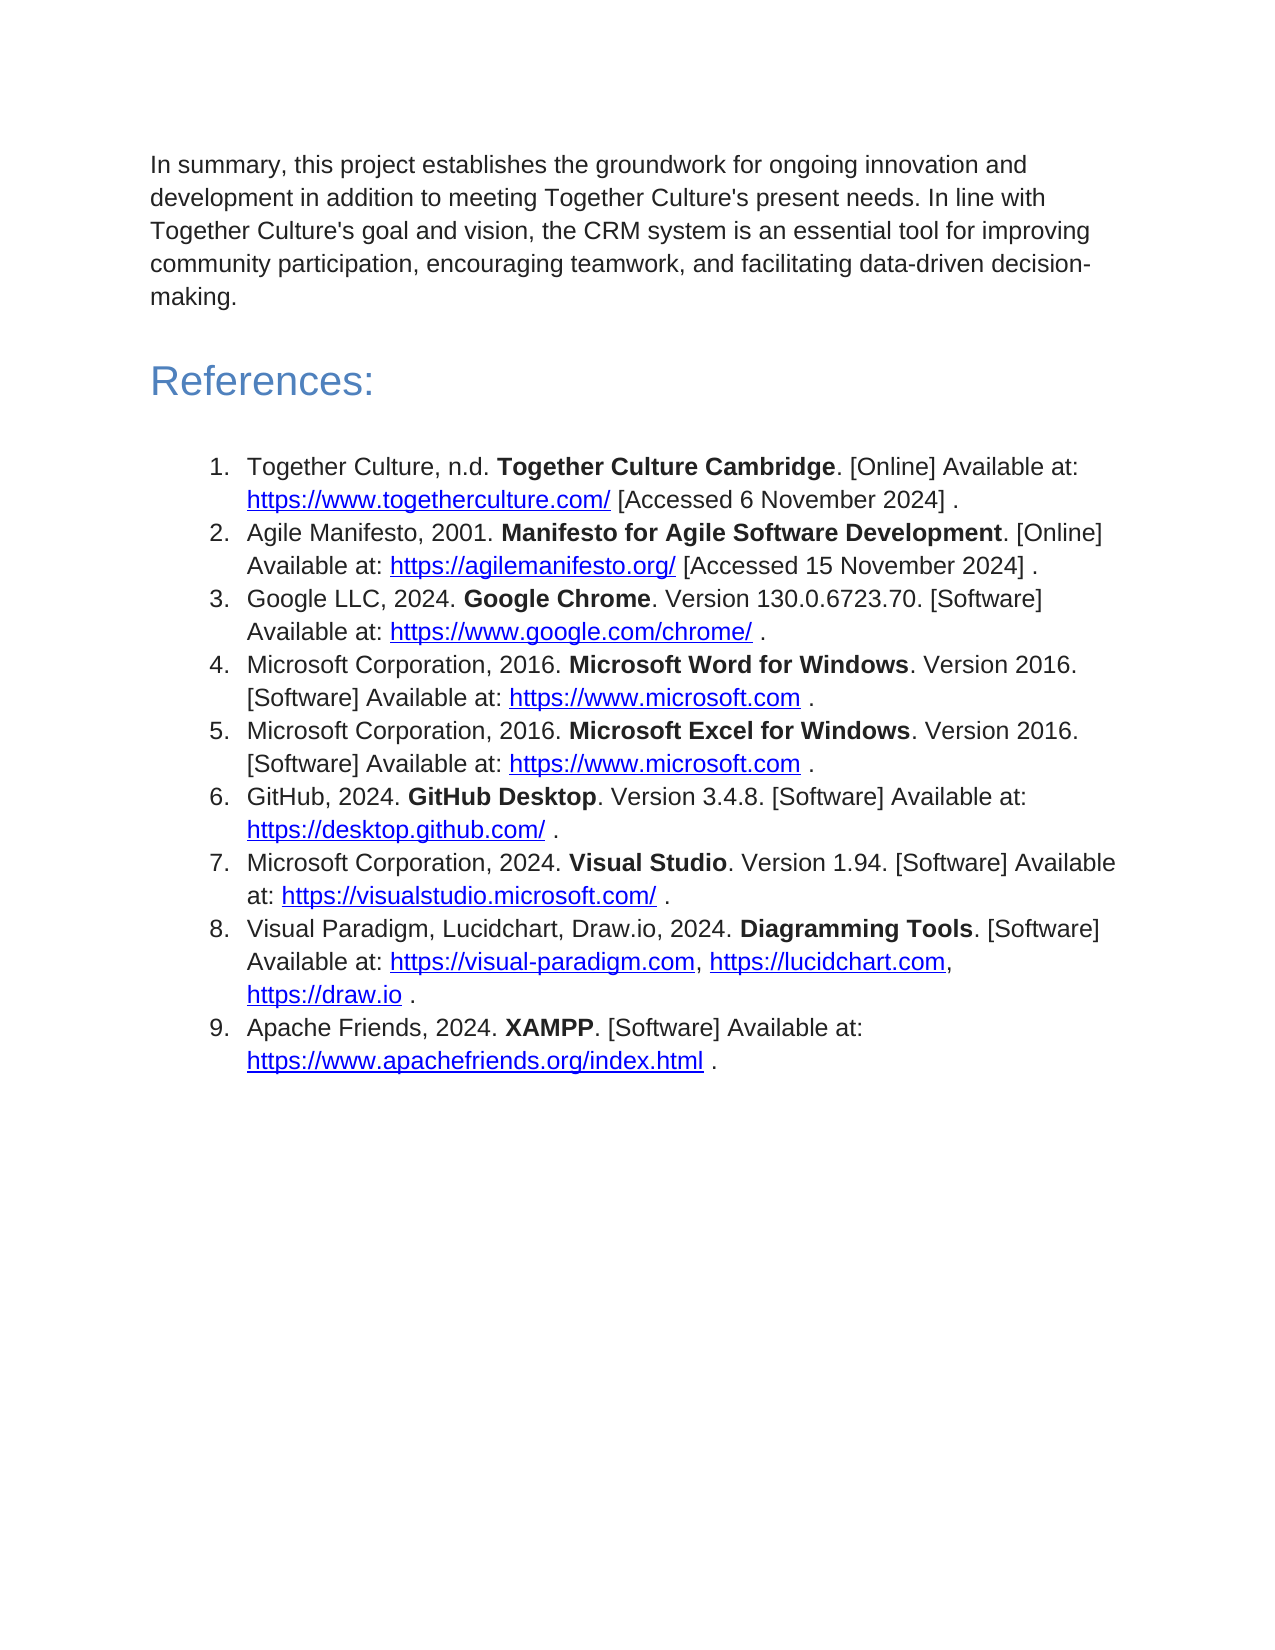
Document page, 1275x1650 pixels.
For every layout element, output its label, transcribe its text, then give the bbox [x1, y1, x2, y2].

list GitHub, 2024. GitHub Desktop. Version 3.4.8. [Software] Available at: https://desktop.github.com/ . [209, 782, 1125, 844]
list Agile Manifesto, 2001. Manifesto for Agile Software Development. [Online] Available at: https://agilemanifesto.org/ [Accessed 15 November 2024] . [209, 518, 1125, 580]
list Microsoft Corporation, 2016. Microsoft Excel for Windows. Version 2016. [Software] Available at: https://www.microsoft.com . [209, 716, 1125, 778]
subtitle References: [150, 357, 1125, 405]
list Google LLC, 2024. Google Chrome. Version 130.0.6723.70. [Software] Available at: https://www.google.com/chrome/ . [209, 584, 1125, 646]
list Apache Friends, 2024. XAMPP. [Software] Available at: https://www.apachefriends.org/index.html . [209, 1013, 1125, 1075]
list Together Culture, n.d. Together Culture Cambridge. [Online] Available at: https://www.togetherculture.com/ [Accessed 6 November 2024] . [209, 452, 1125, 514]
list Microsoft Corporation, 2024. Visual Studio. Version 1.94. [Software] Available at: https://visualstudio.microsoft.com/ . [209, 848, 1125, 910]
list Microsoft Corporation, 2016. Microsoft Word for Windows. Version 2016. [Software] Available at: https://www.microsoft.com . [209, 650, 1125, 712]
subtitle In summary, this project establishes the groundwork for ongoing innovation and development in addition to meeting Together Culture's present needs. In line with Together Culture's goal and vision, the CRM system is an essential tool for improving community participation, encouraging teamwork, and facilitating data-driven decision-making. [150, 150, 1125, 311]
list Visual Paradigm, Lucidchart, Draw.io, 2024. Diagramming Tools. [Software] Available at: https://visual-paradigm.com, https://lucidchart.com, https://draw.io . [209, 914, 1125, 1009]
